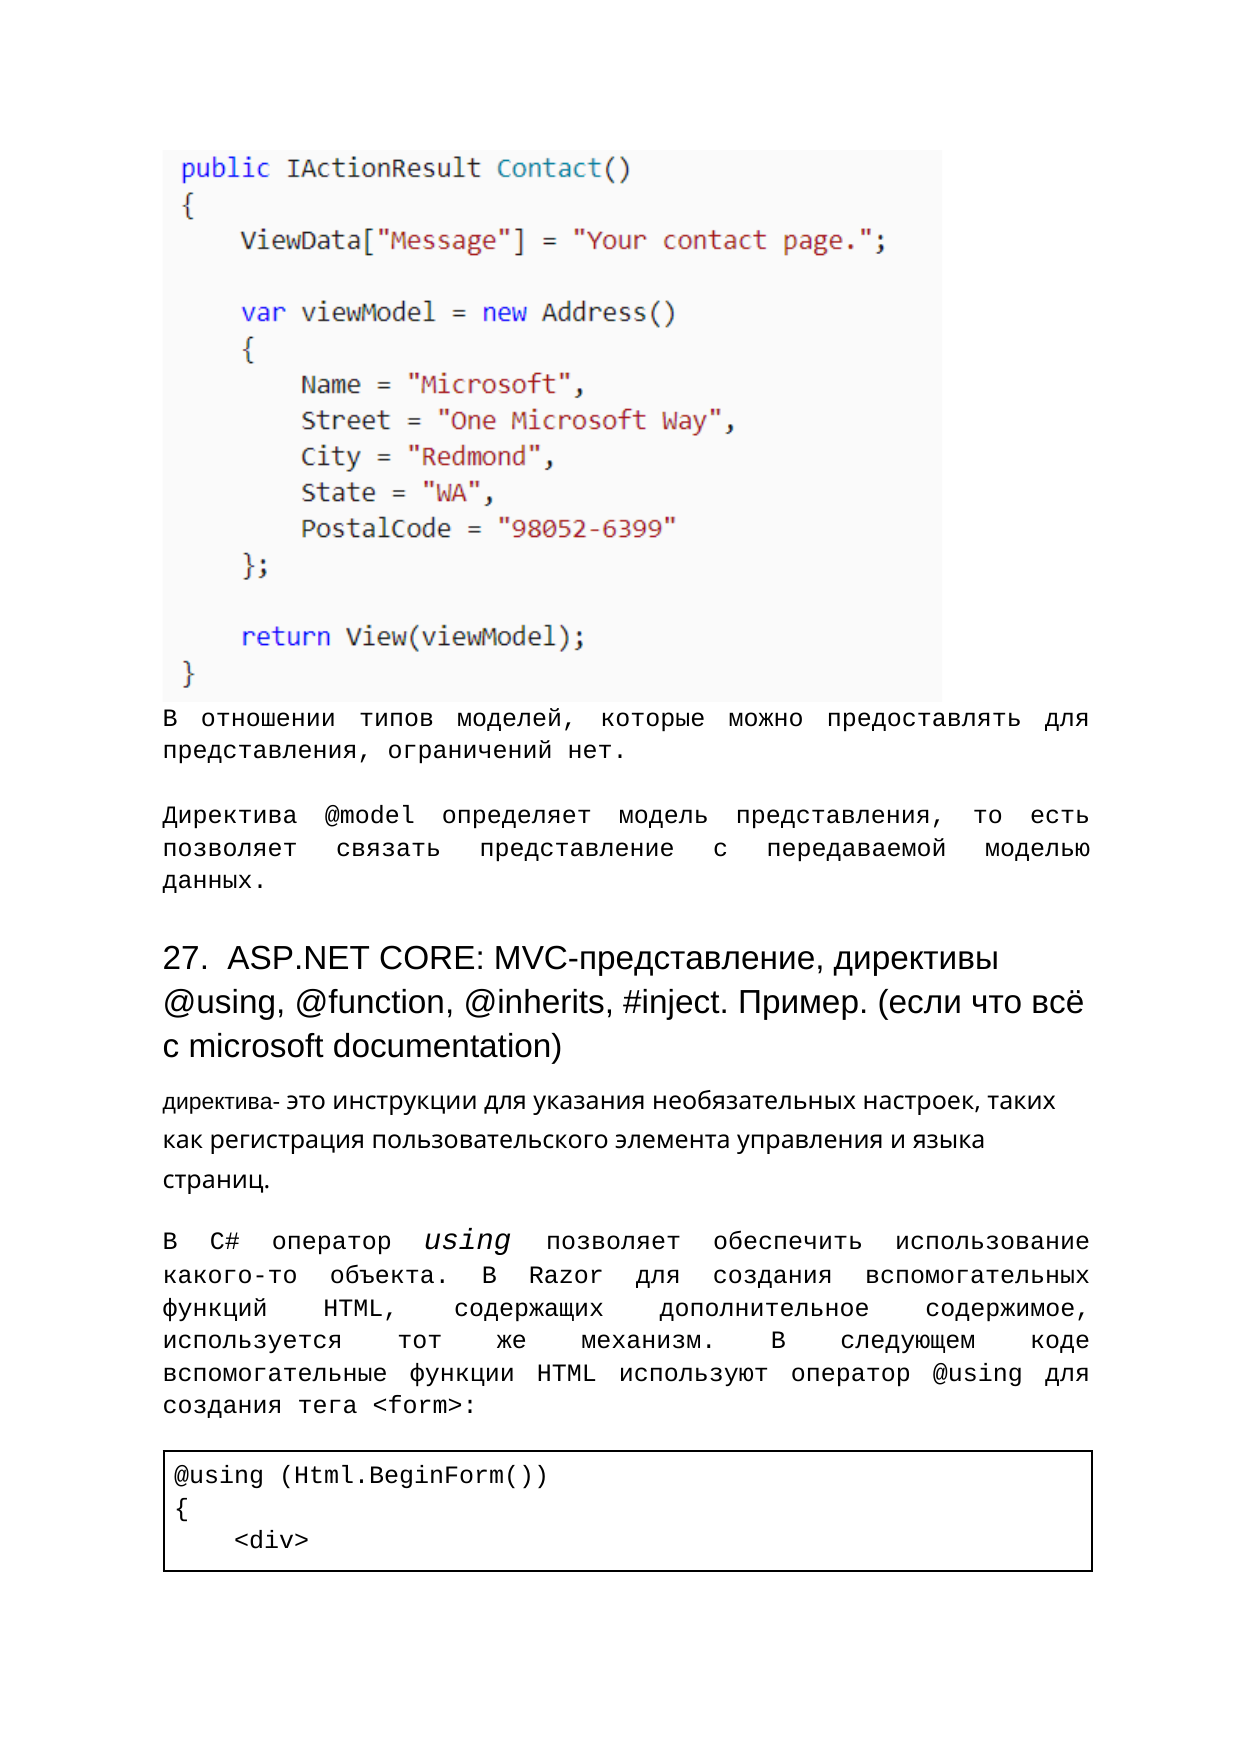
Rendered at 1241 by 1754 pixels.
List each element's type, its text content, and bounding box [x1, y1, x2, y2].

text В C# оператор using позволяет обеспечить использование какого-то объекта. В Razor для создания вспомогательных функций HTML, содержащих дополнительное содержимое, используется тот же механизм. В следующем коде вспомогательные функции HTML используют оператор @using для создания тега <form>: [162, 1225, 1090, 1421]
text В отношении типов моделей, которые можно предоставлять для представления, ограничений нет. [162, 705, 1090, 766]
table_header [165, 1452, 1091, 1570]
subtitle 27. ASP.NET CORE: MVC-представление, директивы @using, @function, @inherits, #inject. Пример. (если что всё с microsoft documentation) [162, 938, 1090, 1065]
text директива- это инструкции для указания необязательных настроек, таких как регистрация пользовательского элемента управления и языка страниц. [162, 1083, 1090, 1195]
text Директива @model определяет модель представления, то есть позволяет связать представление с передаваемой моделью данных. [162, 803, 1090, 896]
picture [162, 150, 943, 702]
